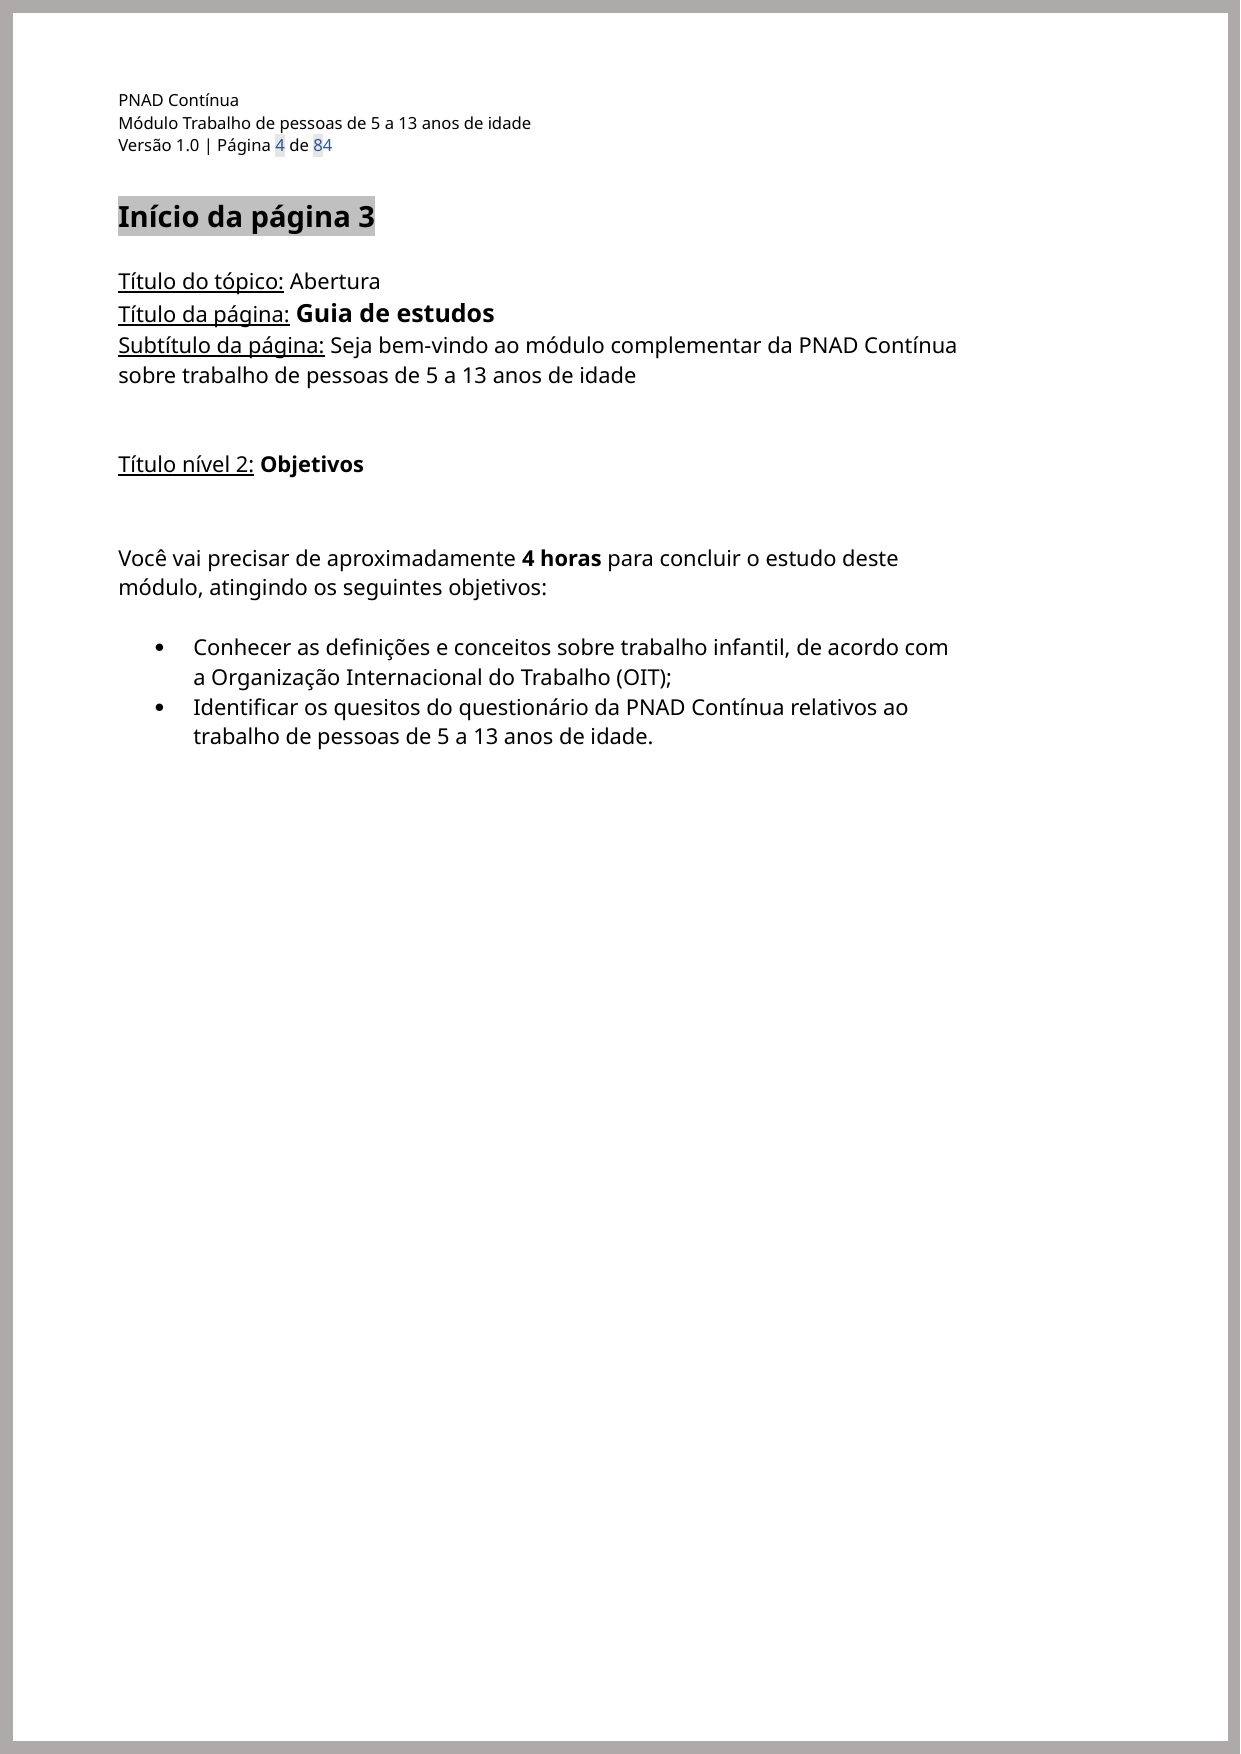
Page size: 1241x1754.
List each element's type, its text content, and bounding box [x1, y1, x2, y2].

text Você vai precisar de aproximadamente 4 horas para concluir o estudo deste módulo, atingindo os seguintes objetivos: [118, 543, 959, 602]
list Conhecer as definições e conceitos sobre trabalho infantil, de acordo com a Organização Internacional do Trabalho (OIT); [156, 632, 959, 692]
list Identificar os quesitos do questionário da PNAD Contínua relativos ao trabalho de pessoas de 5 a 13 anos de idade. [156, 692, 959, 751]
text Título nível 2: Objetivos [118, 449, 959, 479]
text Início da página 3 Título do tópico: Abertura Título da página: Guia de estudos Subtítulo da página: Seja bem-vindo ao módulo complementar da PNAD Contínua sobre trabalho de pessoas de 5 a 13 anos de idade [118, 196, 959, 389]
